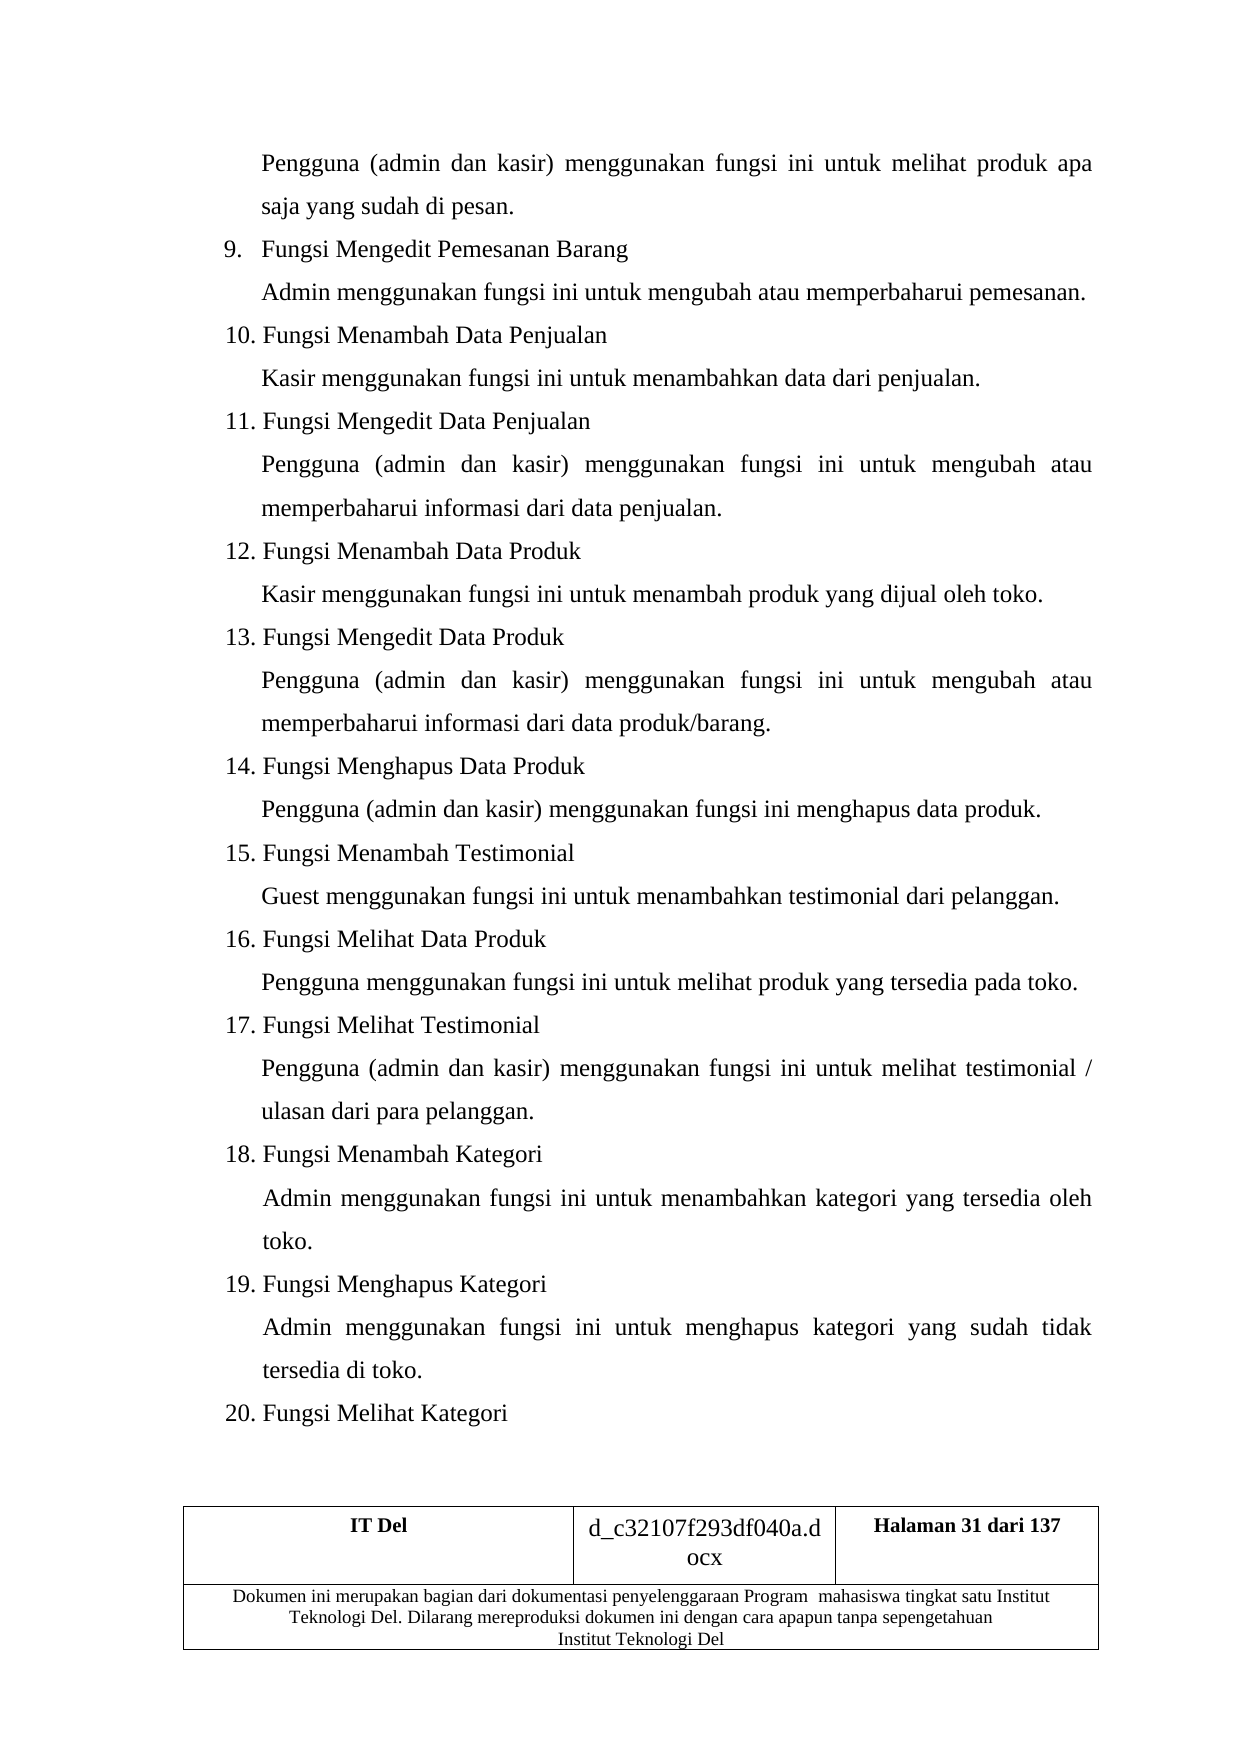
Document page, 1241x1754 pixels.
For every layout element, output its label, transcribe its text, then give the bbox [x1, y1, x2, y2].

text Admin menggunakan fungsi ini untuk menambahkan kategori yang tersedia oleh toko. [262, 1183, 1092, 1254]
list Fungsi Menambah Data Produk [225, 536, 1092, 564]
list Fungsi Menghapus Data Produk [225, 751, 1092, 780]
list Fungsi Mengedit Data Penjualan [225, 406, 1092, 435]
list Fungsi Melihat Kategori [225, 1398, 1092, 1427]
text Pengguna (admin dan kasir) menggunakan fungsi ini menghapus data produk. [261, 794, 1092, 823]
list Fungsi Menambah Kategori [225, 1139, 1092, 1168]
text Pengguna menggunakan fungsi ini untuk melihat produk yang tersedia pada toko. [261, 967, 1092, 996]
list Fungsi Melihat Testimonial [225, 1010, 1092, 1039]
text Guest menggunakan fungsi ini untuk menambahkan testimonial dari pelanggan. [261, 881, 1092, 909]
list Fungsi Mengedit Pemesanan Barang [223, 234, 1092, 263]
text Pengguna (admin dan kasir) menggunakan fungsi ini untuk melihat testimonial / ulasan dari para pelanggan. [261, 1053, 1092, 1125]
text Admin menggunakan fungsi ini untuk menghapus kategori yang sudah tidak tersedia di toko. [262, 1312, 1092, 1384]
list Fungsi Melihat Data Produk [225, 924, 1092, 953]
list Fungsi Mengedit Data Produk [225, 622, 1092, 651]
text Pengguna (admin dan kasir) menggunakan fungsi ini untuk mengubah atau memperbaharui informasi dari data produk/barang. [261, 665, 1092, 737]
text Admin menggunakan fungsi ini untuk mengubah atau memperbaharui pemesanan. [261, 277, 1092, 306]
list Fungsi Menambah Data Penjualan [225, 320, 1092, 349]
text Kasir menggunakan fungsi ini untuk menambahkan data dari penjualan. [261, 363, 1092, 392]
list Fungsi Menambah Testimonial [225, 838, 1092, 866]
text Pengguna (admin dan kasir) menggunakan fungsi ini untuk mengubah atau memperbaharui informasi dari data penjualan. [261, 449, 1092, 521]
text Kasir menggunakan fungsi ini untuk menambah produk yang dijual oleh toko. [261, 579, 1092, 608]
text Pengguna (admin dan kasir) menggunakan fungsi ini untuk melihat produk apa saja yang sudah di pesan. [261, 148, 1092, 219]
list Fungsi Menghapus Kategori [225, 1269, 1092, 1298]
